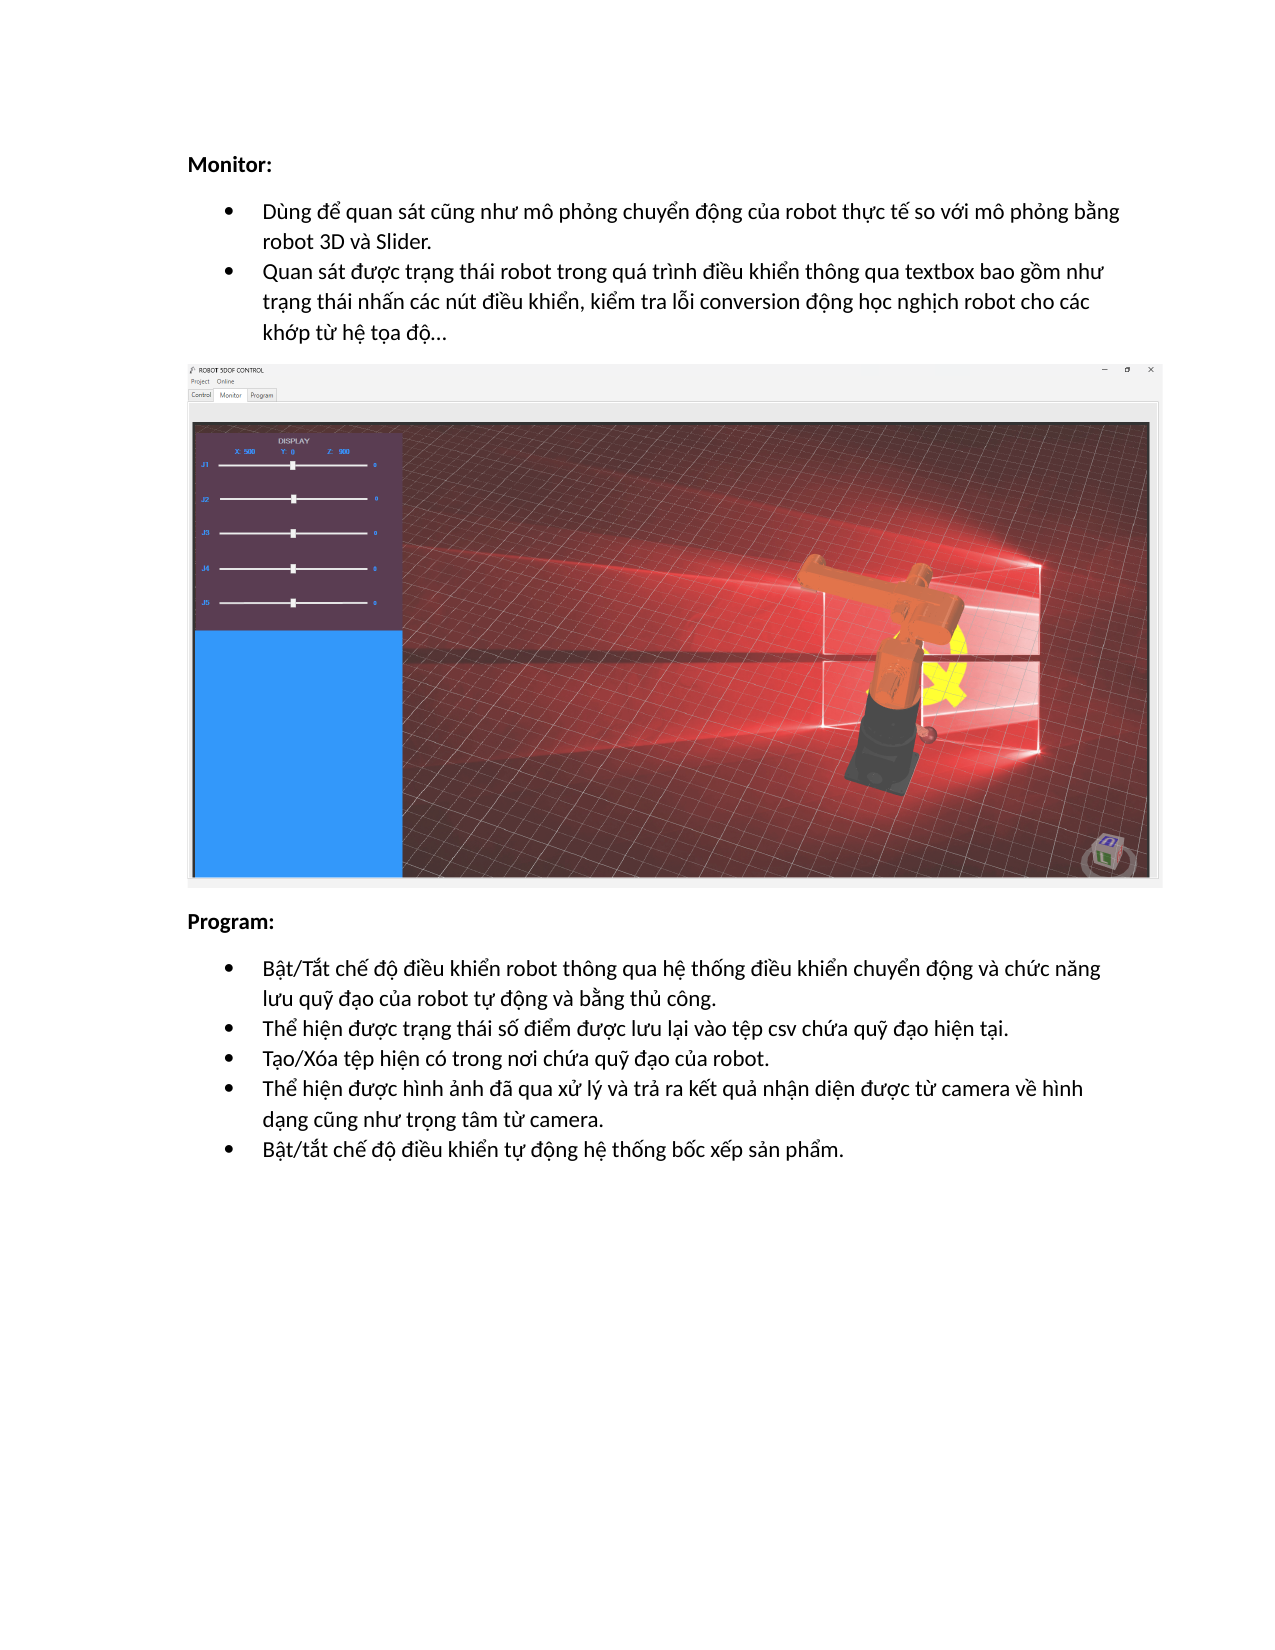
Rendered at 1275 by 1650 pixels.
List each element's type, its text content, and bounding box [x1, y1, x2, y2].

text Program: [187, 907, 1125, 935]
list Thể hiện được trạng thái số điểm được lưu lại vào tệp csv chứa quỹ đạo hiện tại. [225, 1014, 1125, 1042]
picture [187, 364, 1163, 888]
list Quan sát được trạng thái robot trong quá trình điều khiển thông qua textbox bao gồm như trạng thái nhấn các nút điều khiển, kiểm tra lỗi conversion động học nghịch robot cho các khớp từ hệ tọa độ… [225, 257, 1125, 346]
text Monitor: [187, 150, 1125, 178]
list Tạo/Xóa tệp hiện có trong nơi chứa quỹ đạo của robot. [225, 1044, 1125, 1072]
list Bật/Tắt chế độ điều khiển robot thông qua hệ thống điều khiển chuyển động và chức năng lưu quỹ đạo của robot tự động và bằng thủ công. [225, 954, 1125, 1012]
list Thể hiện được hình ảnh đã qua xử lý và trả ra kết quả nhận diện được từ camera về hình dạng cũng như trọng tâm từ camera. [225, 1074, 1125, 1133]
list Bật/tắt chế độ điều khiển tự động hệ thống bốc xếp sản phẩm. [225, 1135, 1125, 1163]
list Dùng để quan sát cũng như mô phỏng chuyển động của robot thực tế so với mô phỏng bằng robot 3D và Slider. [225, 197, 1125, 255]
